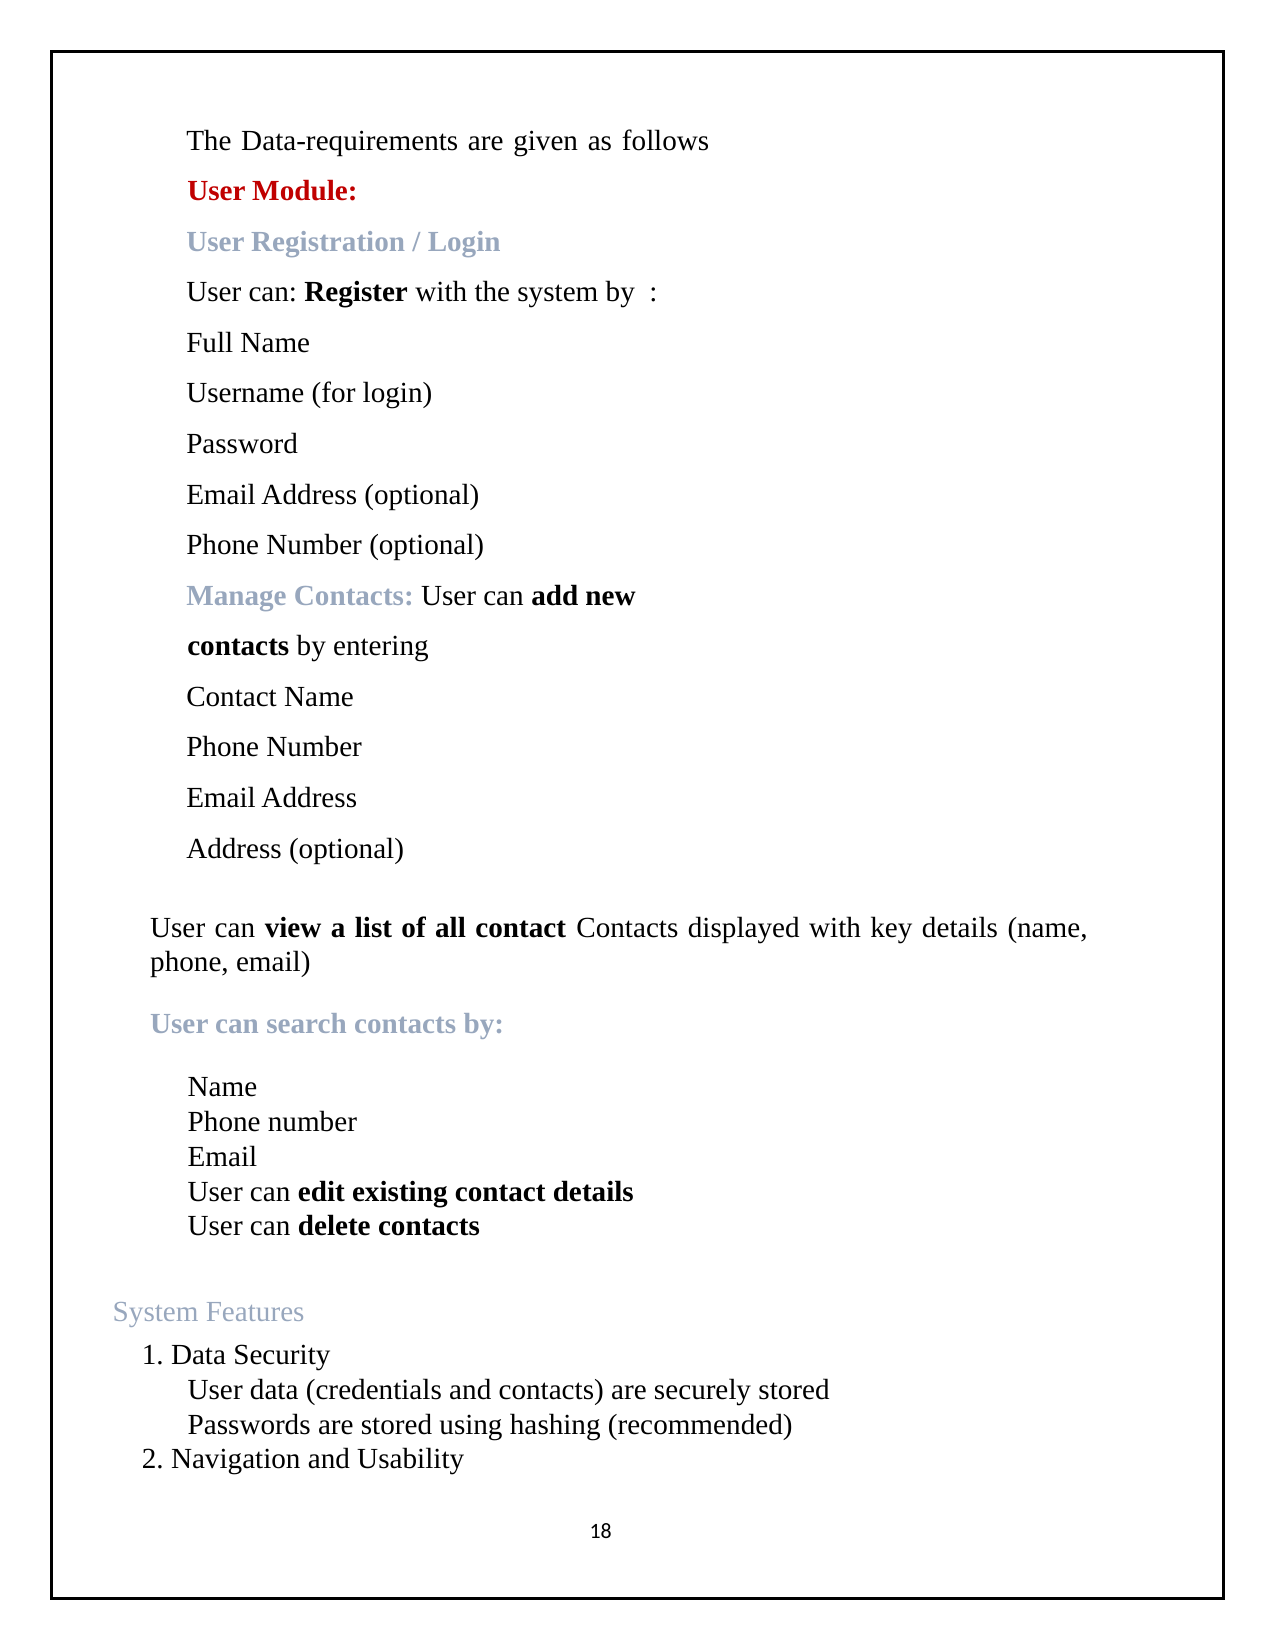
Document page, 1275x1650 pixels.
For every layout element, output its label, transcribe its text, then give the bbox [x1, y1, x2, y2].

text User Registration / Login [186, 224, 709, 257]
text User data (credentials and contacts) are securely stored [187, 1372, 1088, 1406]
text Email Address (optional) [186, 477, 709, 510]
text Contact Name [186, 679, 709, 712]
text Phone Number (optional) [186, 527, 709, 561]
text User can: Register with the system by : [186, 274, 709, 308]
text Passwords are stored using hashing (recommended) [187, 1407, 1088, 1440]
text User can view a list of all contact Contacts displayed with key details (name, phone, email) [150, 910, 1088, 977]
text Full Name [186, 325, 709, 358]
text User can delete contacts [187, 1208, 1088, 1242]
text 2. Navigation and Usability [112, 1442, 1088, 1475]
text Manage Contacts: User can add new contacts by entering [186, 578, 709, 662]
text Phone number [187, 1104, 1088, 1138]
text The Data-requirements are given as follows User Module: [186, 123, 709, 207]
text Password [186, 426, 709, 460]
text 1. Data Security [112, 1337, 1088, 1371]
text Email Address [186, 780, 709, 814]
text Username (for login) [186, 376, 709, 409]
text Address (optional) [186, 831, 709, 864]
text Name [187, 1069, 1088, 1103]
subtitle System Features [112, 1294, 1088, 1328]
text User can search contacts by: [150, 1007, 1088, 1040]
text Phone Number [186, 729, 709, 763]
text User can edit existing contact details [187, 1174, 1088, 1207]
text Email [187, 1139, 1088, 1172]
